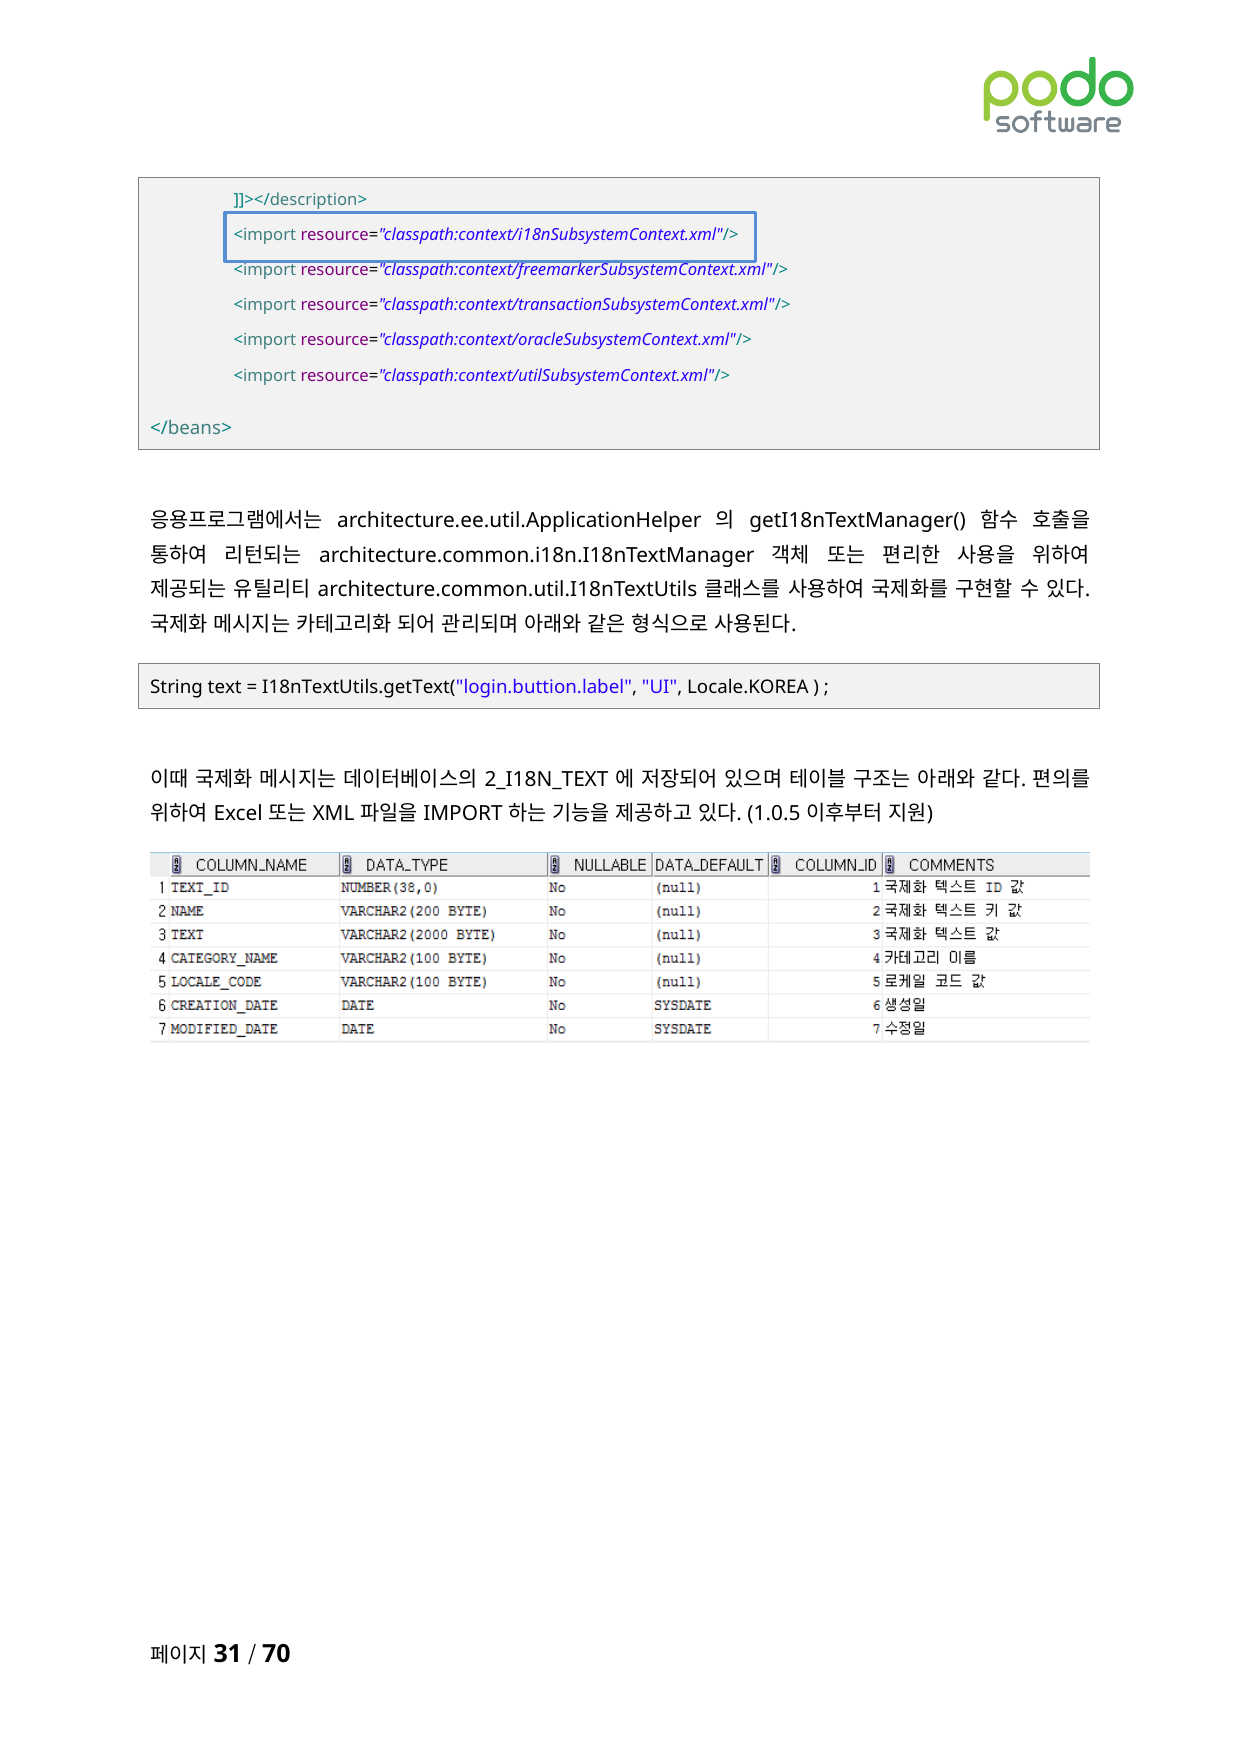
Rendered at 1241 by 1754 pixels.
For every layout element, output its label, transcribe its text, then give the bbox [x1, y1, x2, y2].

text 이때 국제화 메시지는 데이터베이스의 2_I18N_TEXT 에 저장되어 있으며 테이블 구조는 아래와 같다. 편의를 위하여 Excel 또는 XML 파일을 IMPORT 하는 기능을 제공하고 있다. (1.0.5 이후부터 지원) [150, 762, 1090, 827]
text 응용프로그램에서는 architecture.ee.util.ApplicationHelper 의 getI18nTextManager() 함수 호출을 통하여 리턴되는 architecture.common.i18n.I18nTextManager 객체 또는 편리한 사용을 위하여 제공되는 유틸리티 architecture.common.util.I18nTextUtils 클래스를 사용하여 국제화를 구현할 수 있다. 국제화 메시지는 카테고리화 되어 관리되며 아래와 같은 형식으로 사용된다. [150, 503, 1090, 638]
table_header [139, 178, 1099, 449]
picture [983, 57, 1134, 133]
table_header String text = I18nTextUtils.getText("login.buttion.label", "UI", Locale.KOREA ) ; [139, 664, 1099, 707]
picture [150, 852, 1091, 1043]
